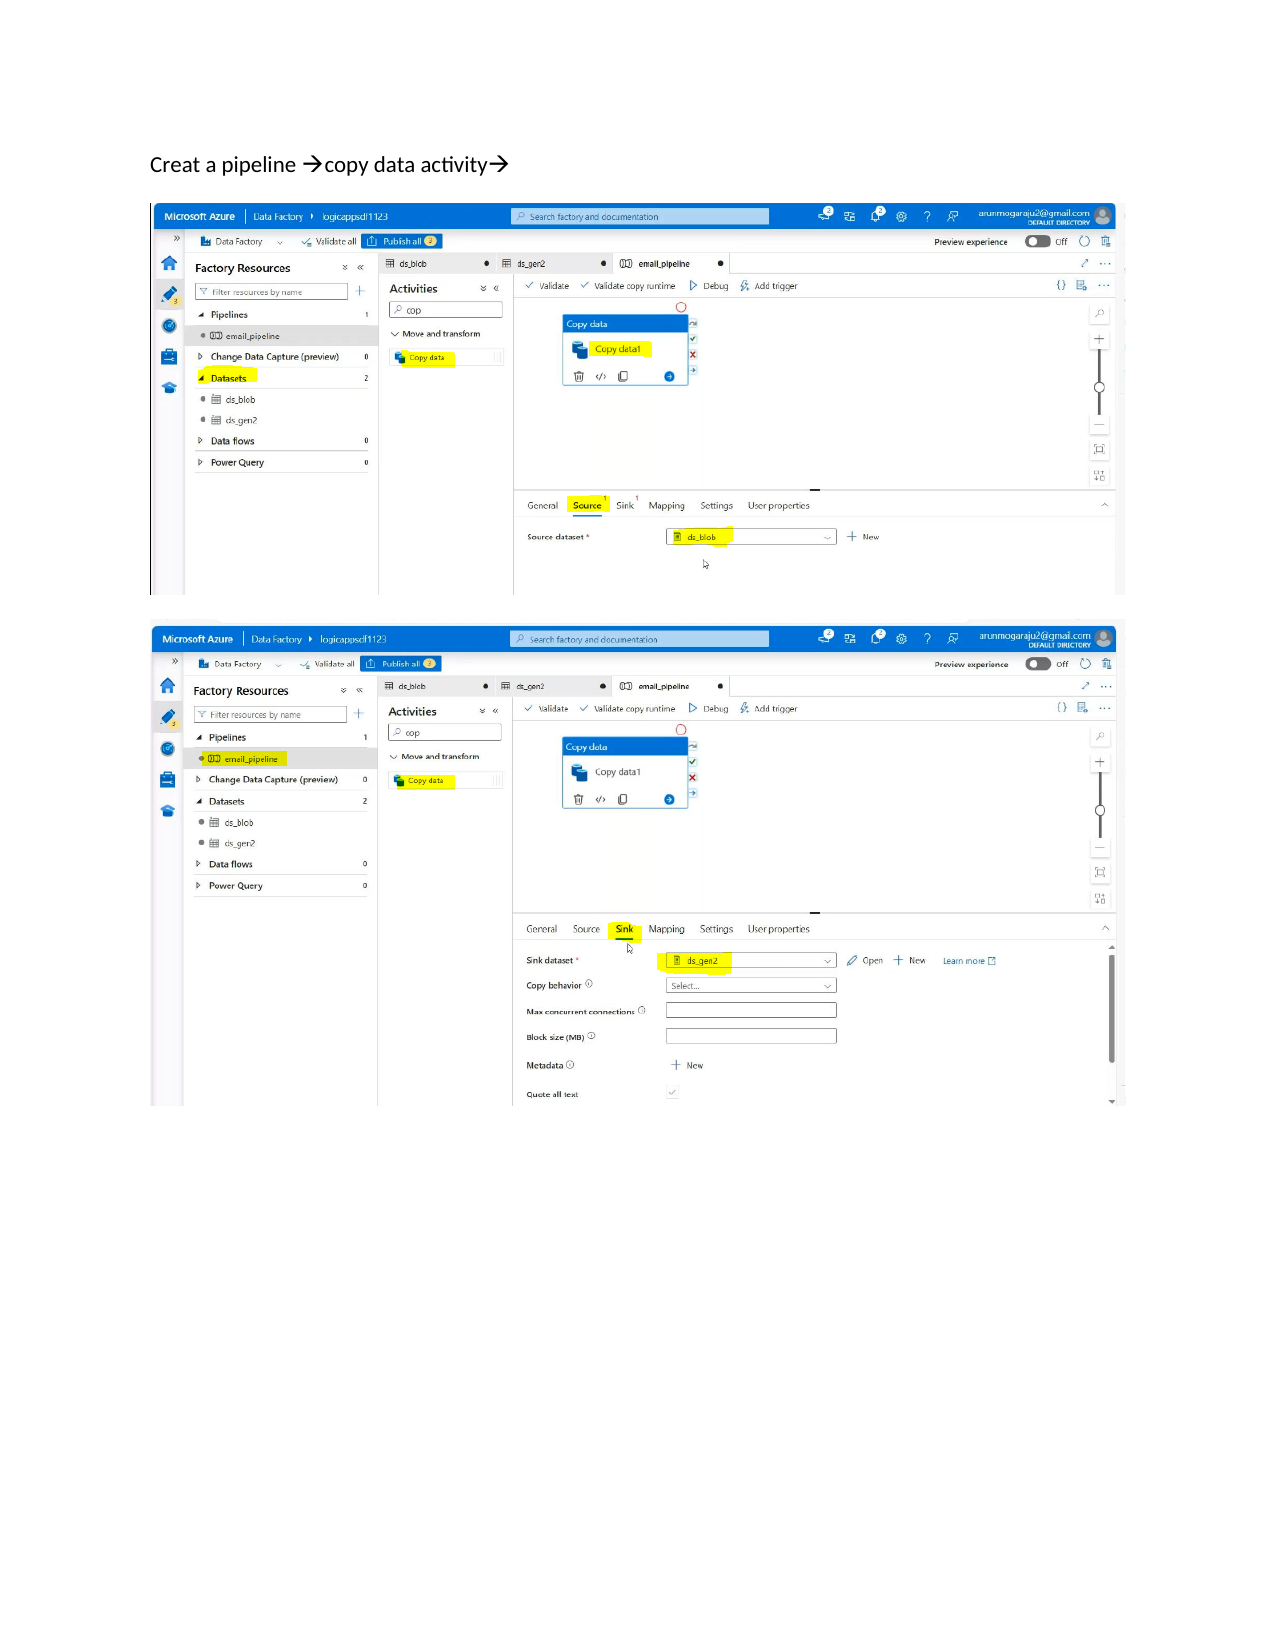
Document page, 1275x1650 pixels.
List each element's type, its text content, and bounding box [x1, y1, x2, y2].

text Creat a pipeline copy data activity [150, 150, 1125, 178]
picture [150, 203, 1125, 595]
picture [150, 619, 1125, 1106]
